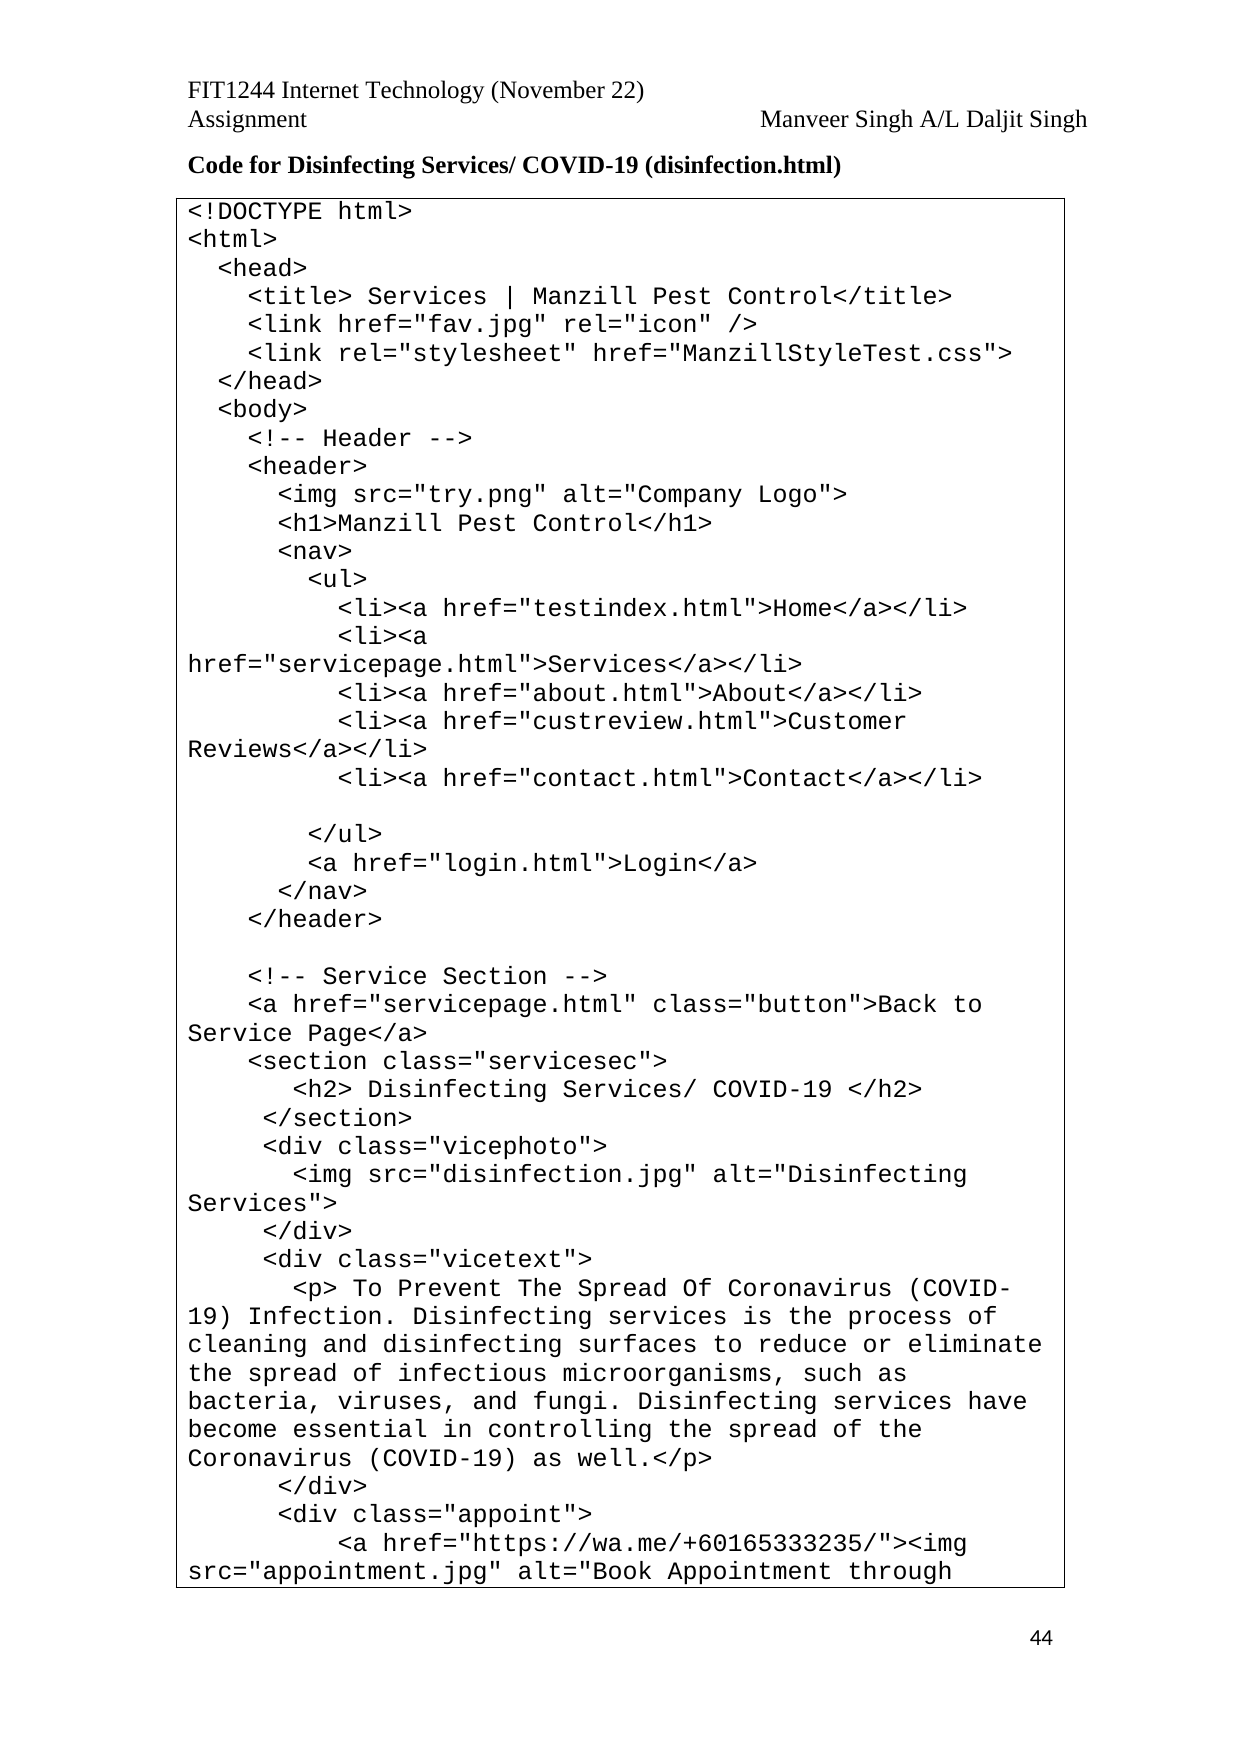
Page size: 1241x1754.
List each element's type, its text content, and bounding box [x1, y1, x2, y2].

text Code for Disinfecting Services/ COVID-19 (disinfection.html) [187, 150, 1053, 179]
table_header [177, 199, 1064, 1587]
